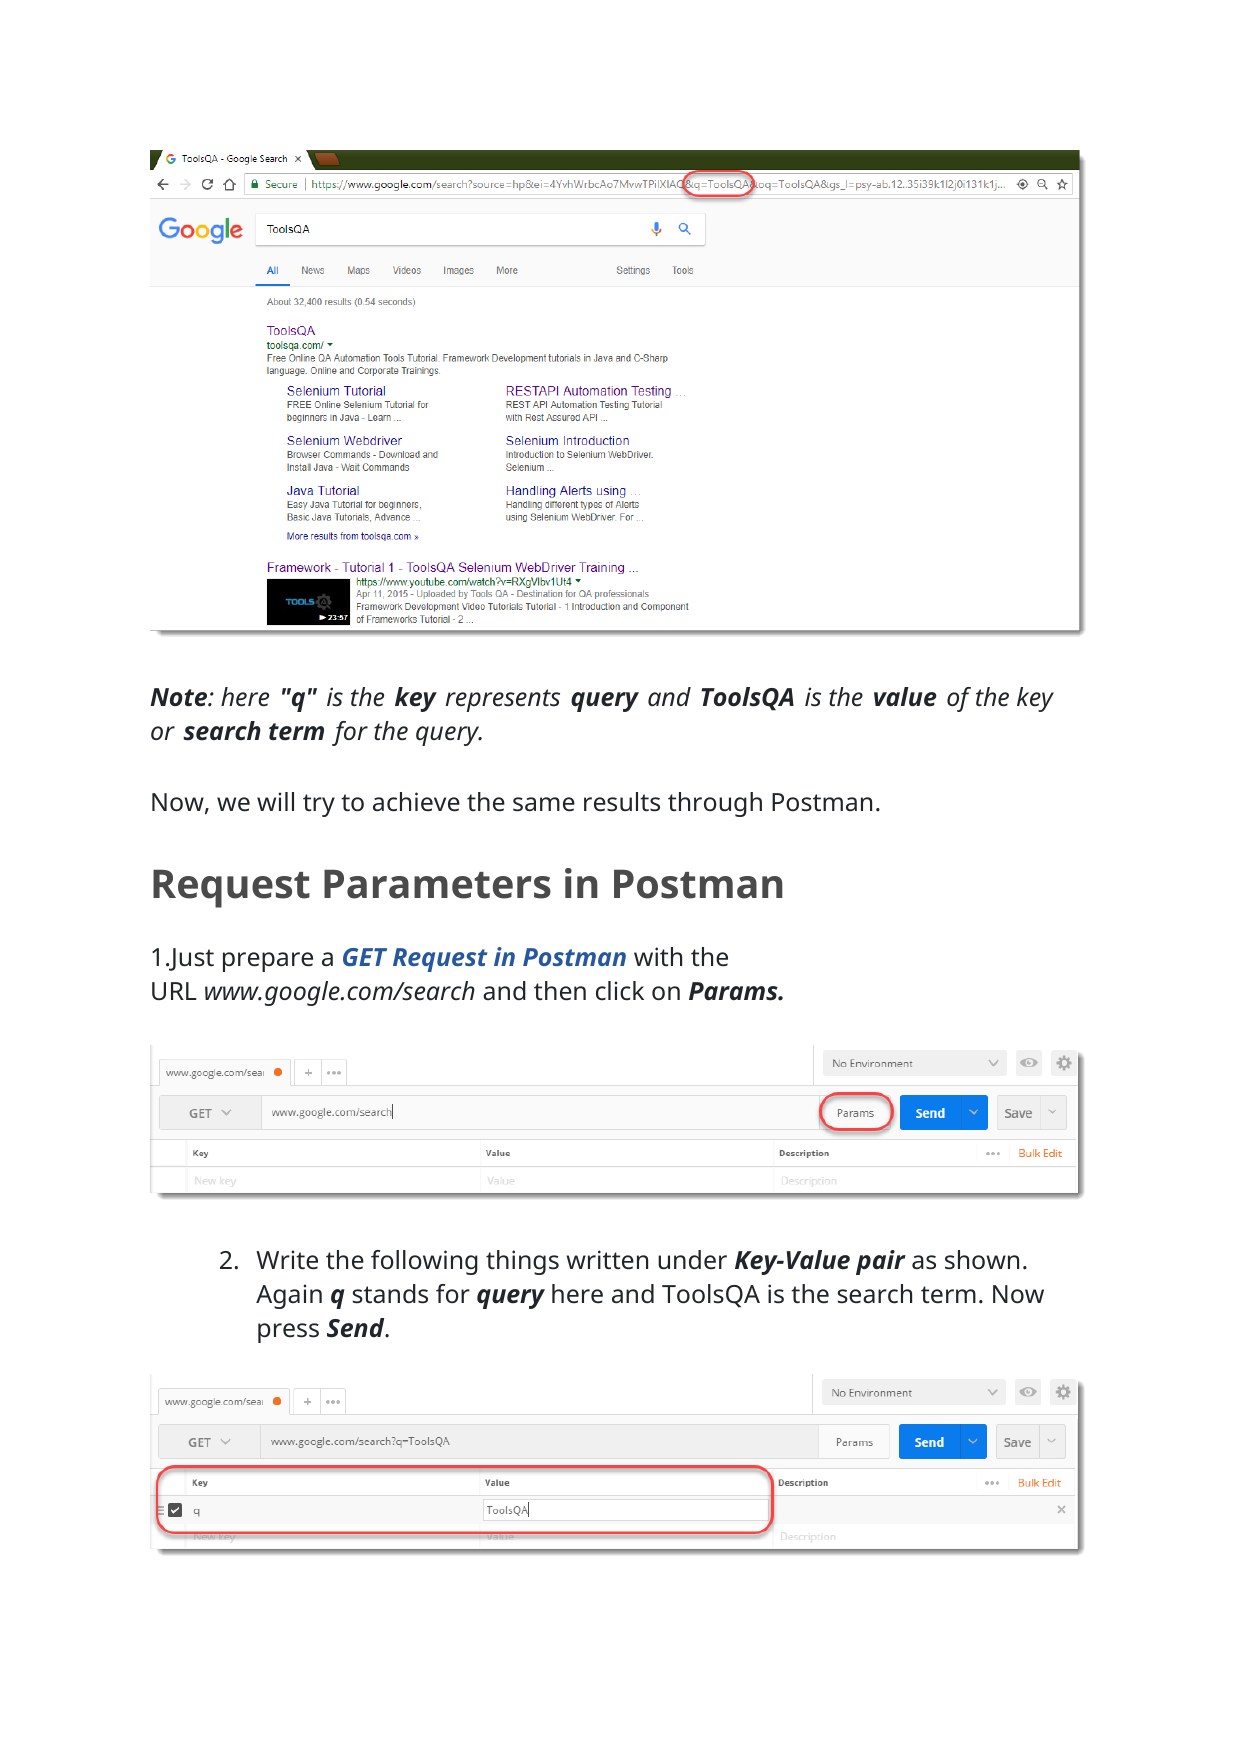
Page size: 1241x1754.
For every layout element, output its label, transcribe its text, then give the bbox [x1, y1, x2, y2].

picture [150, 150, 1091, 642]
text Request Parameters in Postman [150, 856, 1090, 910]
text 1.Just prepare a GET Request in Postman with the URL www.google.com/search and then click on Params. [150, 939, 1090, 1008]
text Now, we will try to achieve the same results through Postman. [150, 785, 1090, 819]
text Note: here "q" is the key represents query and ToolsQA is the value of the key or search term for the query. [150, 679, 1090, 747]
picture [150, 1374, 1091, 1562]
picture [150, 1045, 1091, 1206]
list Write the following things written under Key-Value pair as shown. Again q stands for query here and ToolsQA is the search term. Now press Send. [219, 1243, 1090, 1345]
